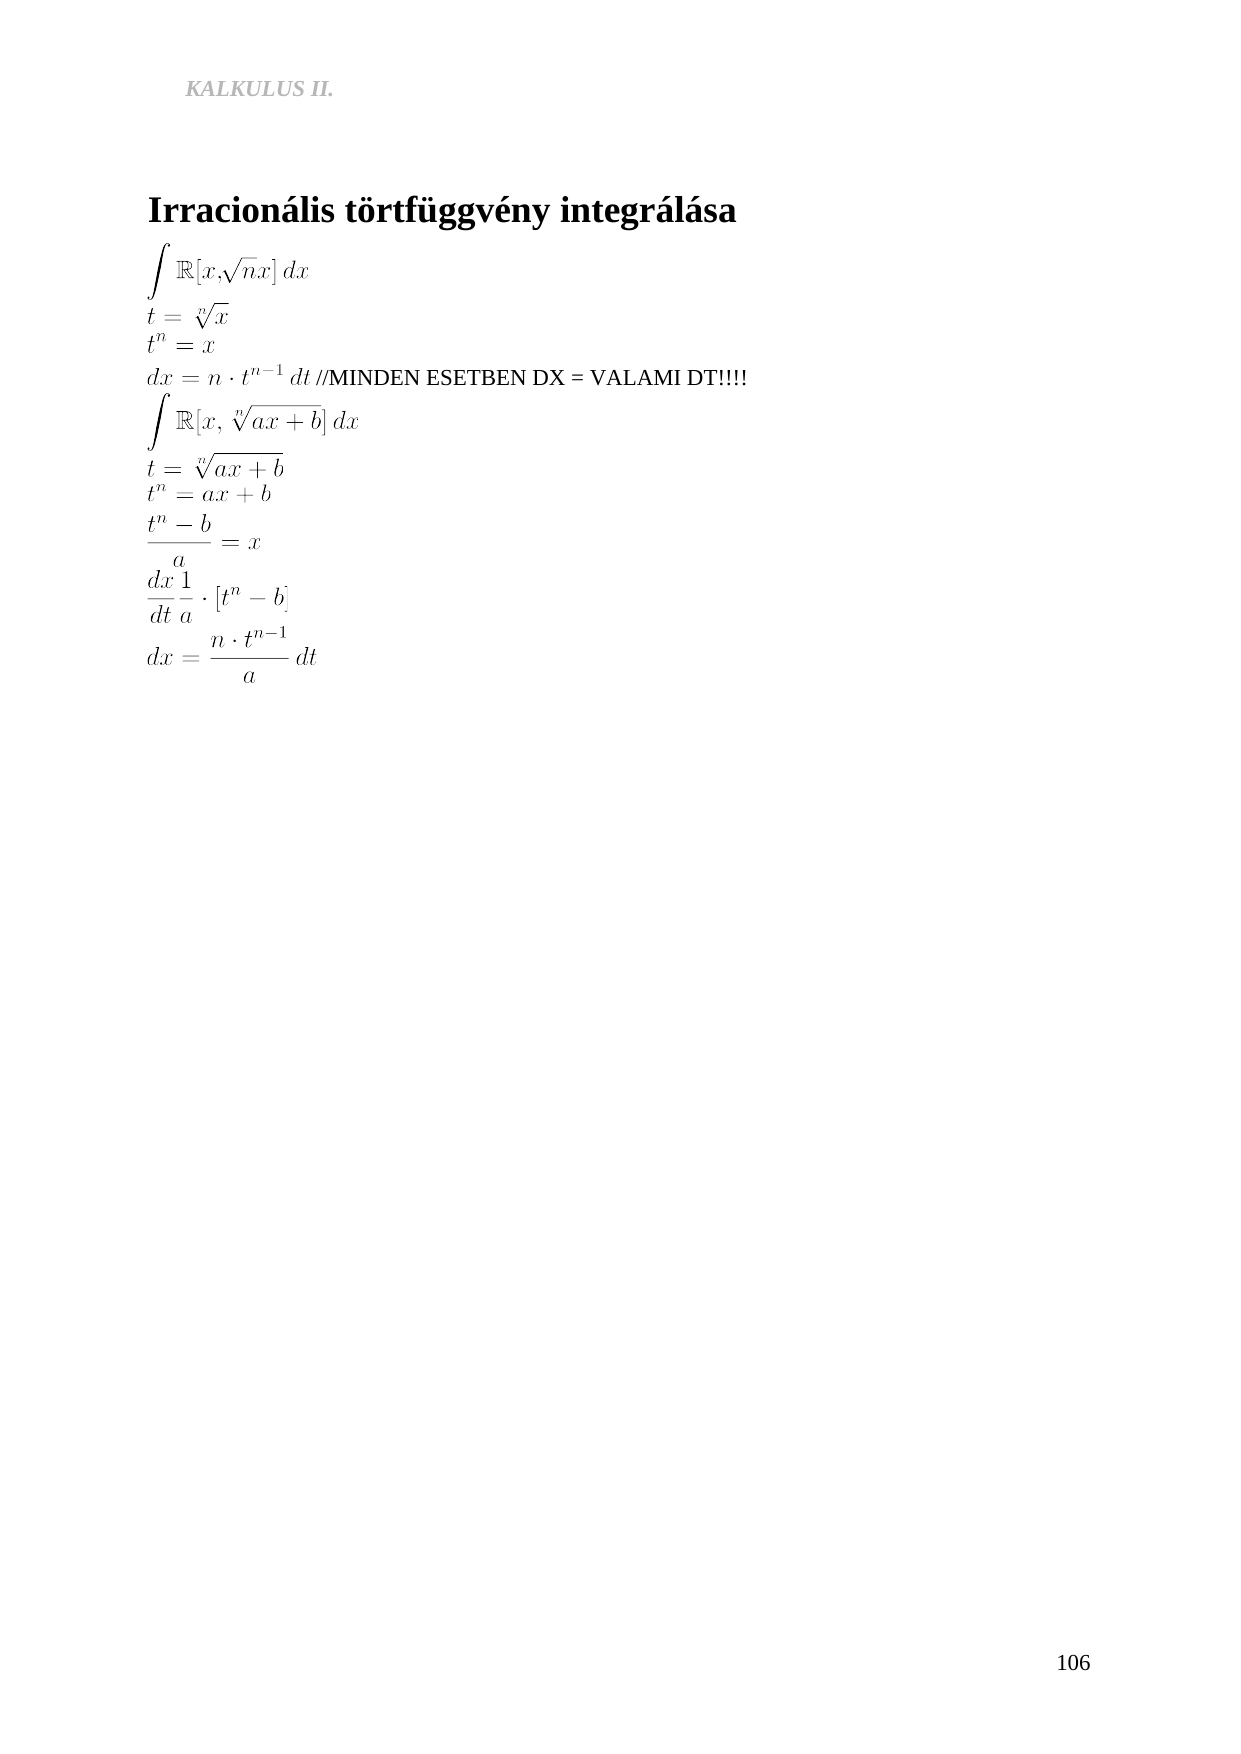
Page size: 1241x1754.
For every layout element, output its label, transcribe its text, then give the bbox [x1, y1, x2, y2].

picture [147, 626, 317, 683]
picture [147, 484, 271, 503]
picture [147, 333, 215, 353]
subtitle Irracionális törtfüggvény integrálása [148, 187, 1090, 231]
picture [147, 393, 358, 451]
picture [147, 453, 283, 479]
picture [147, 514, 260, 567]
picture [147, 303, 229, 329]
picture [147, 570, 288, 623]
picture [147, 364, 311, 385]
picture [147, 243, 308, 300]
text //MINDEN ESETBEN DX = VALAMI DT!!!! [148, 364, 1090, 390]
